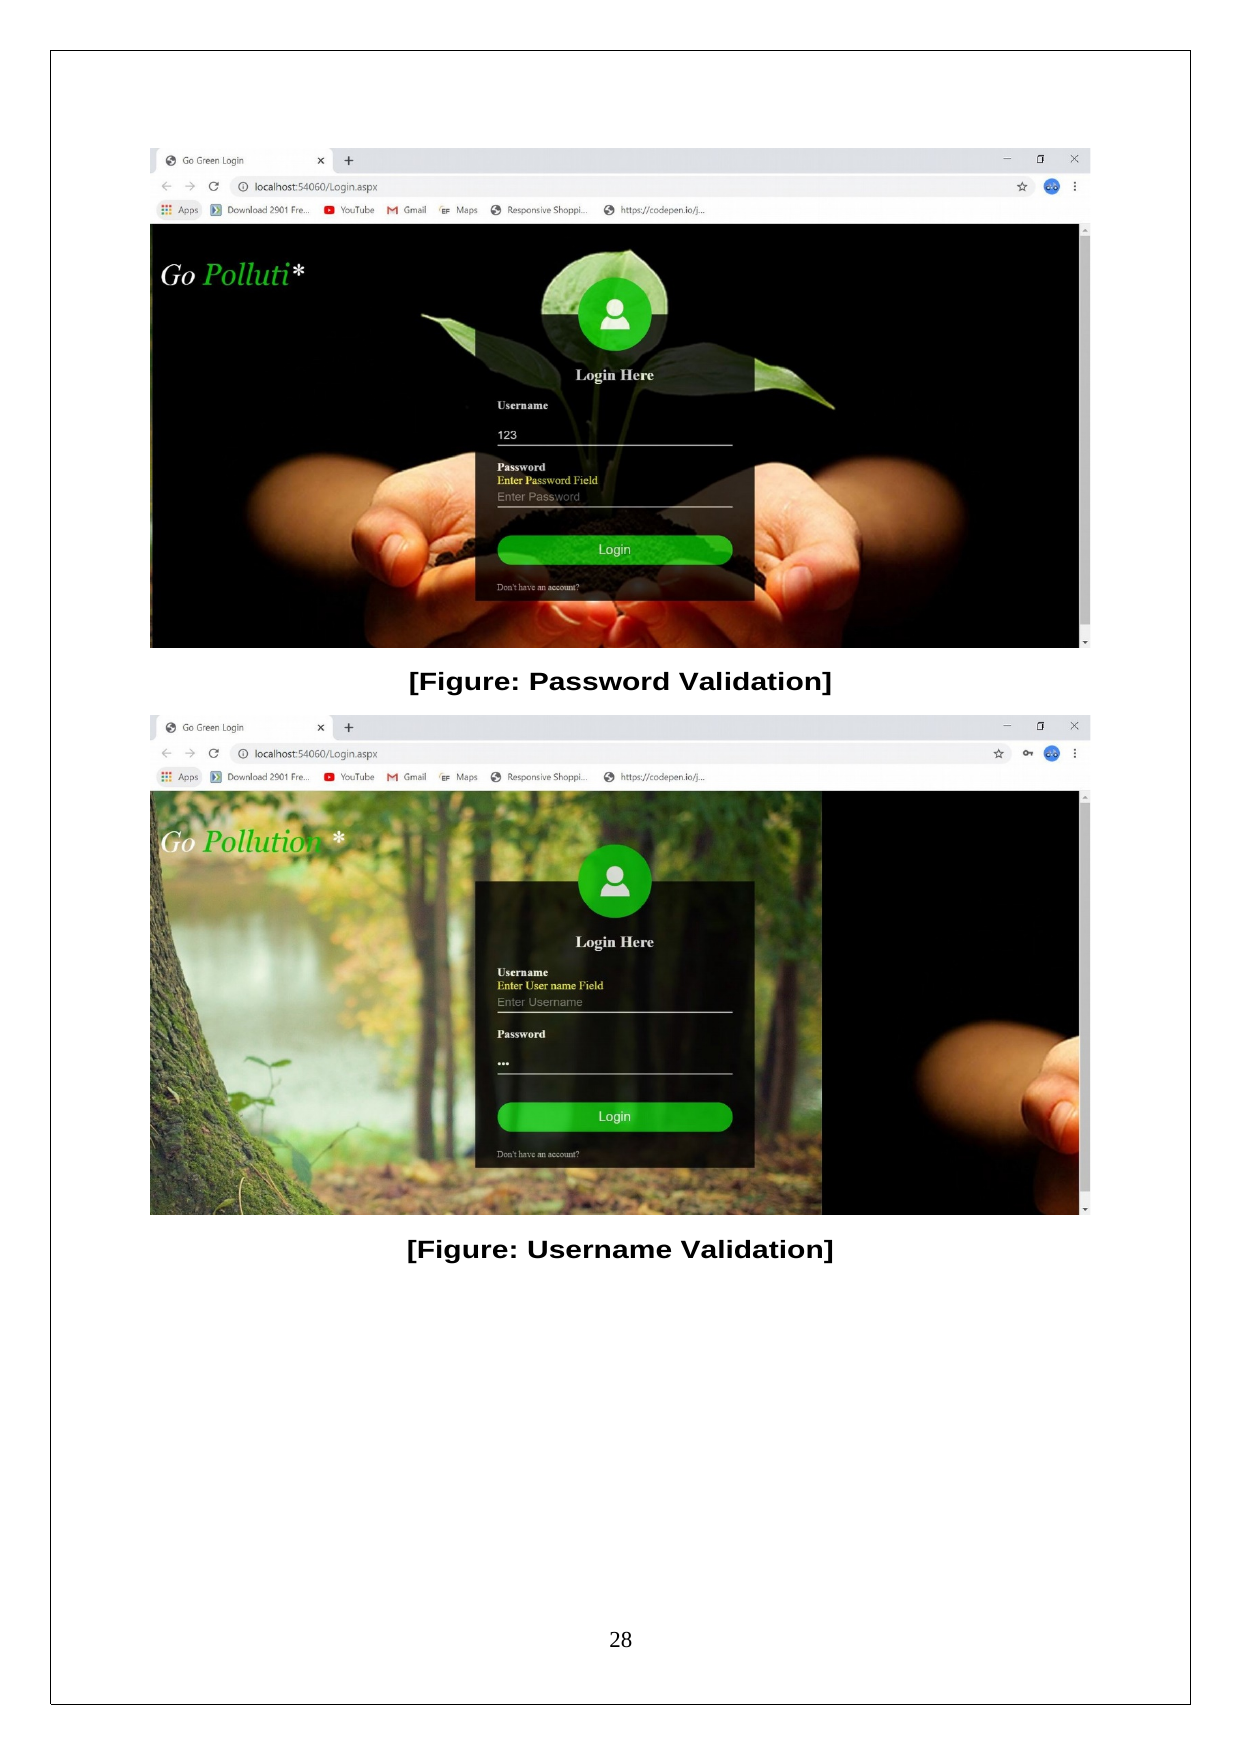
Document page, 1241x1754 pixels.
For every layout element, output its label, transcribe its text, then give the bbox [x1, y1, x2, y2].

text [Figure: Password Validation] [139, 667, 1101, 696]
text 28 [607, 1626, 634, 1652]
text [Figure: Username Validation] [139, 1234, 1101, 1263]
picture [150, 148, 1091, 648]
picture [150, 715, 1091, 1215]
